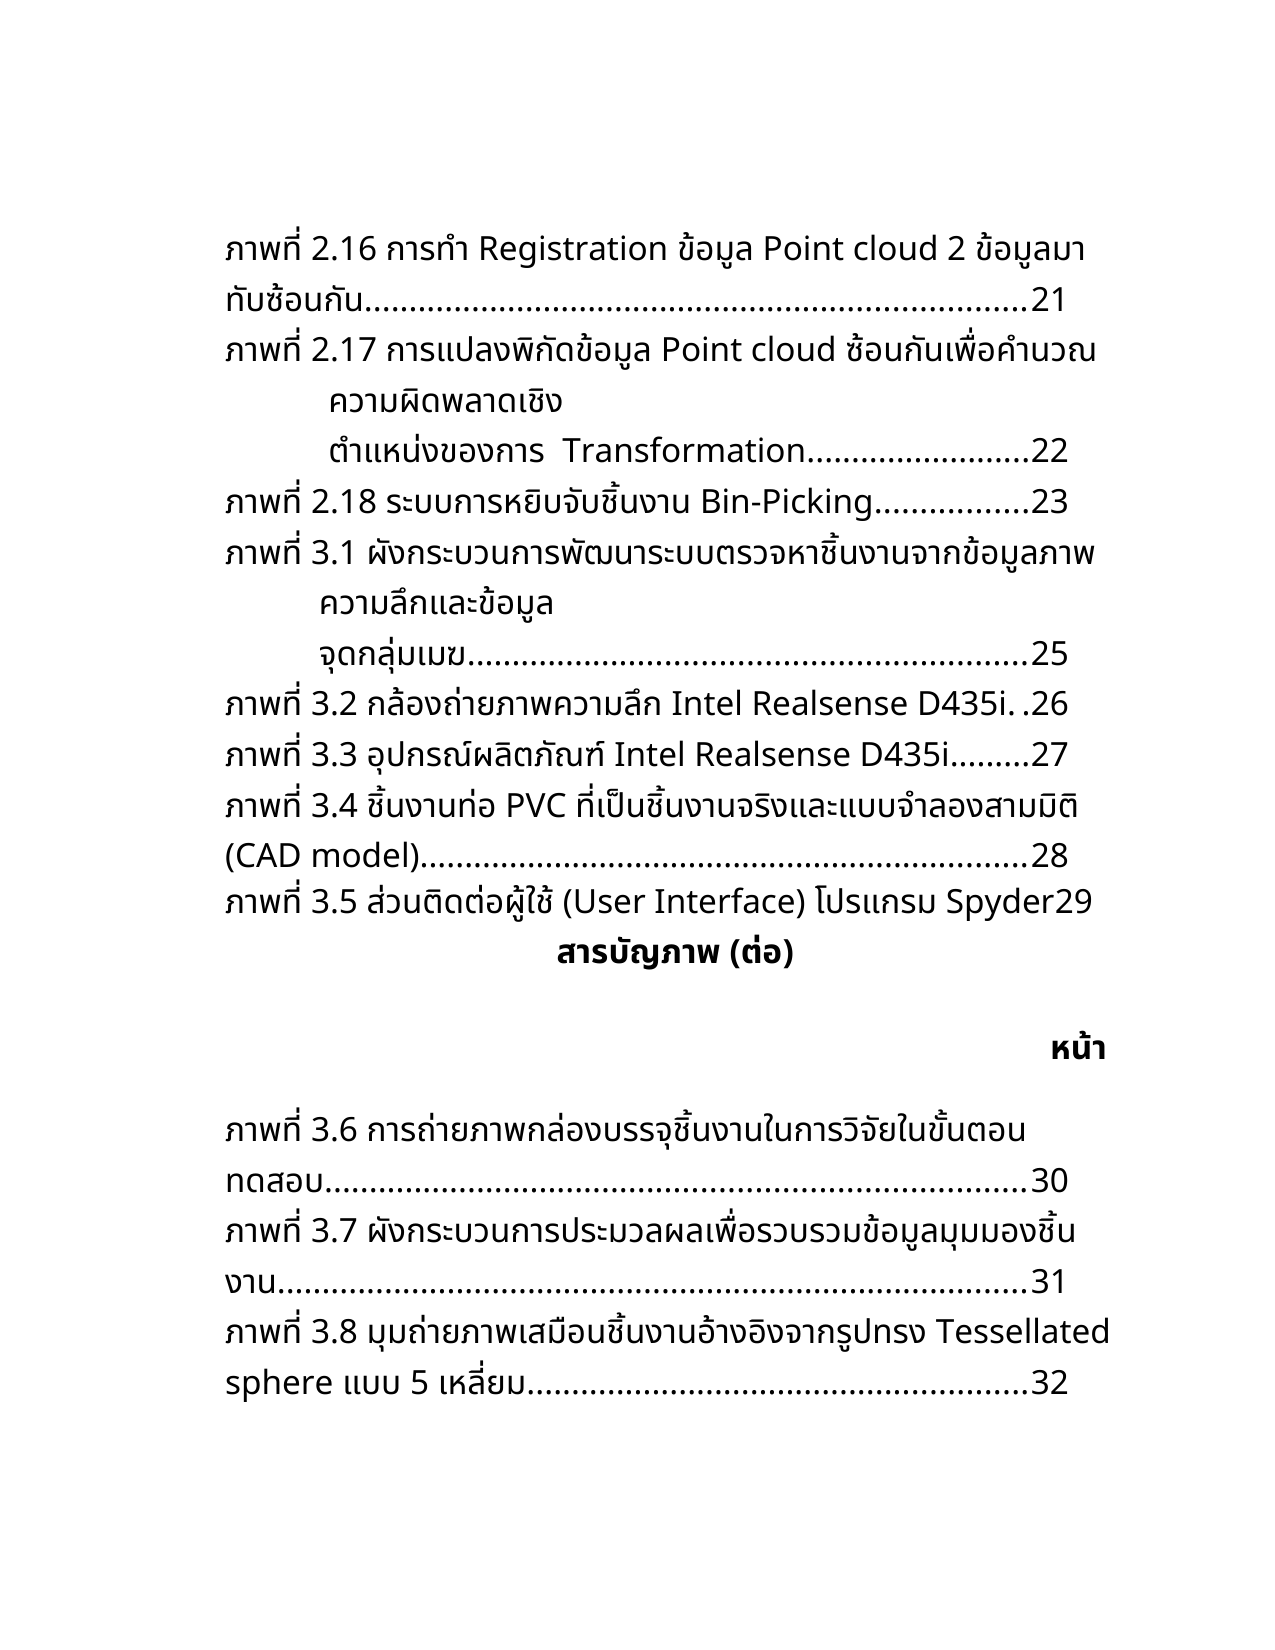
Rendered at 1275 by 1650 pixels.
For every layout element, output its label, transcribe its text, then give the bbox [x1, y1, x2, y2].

text ภาพที่ 3.4 ชิ้นงานท่อ PVC ที่เป็นชิ้นงานจริงและแบบจำลองสามมิติ (CAD model) 28 [225, 781, 1125, 877]
text ภาพที่ 3.5 ส่วนติดต่อผู้ใช้ (User Interface) โปรแกรม Spyder 29 [225, 877, 1125, 928]
text ภาพที่ 3.1 ผังกระบวนการพัฒนาระบบตรวจหาชิ้นงานจากข้อมูลภาพความลึกและข้อมูล จุดกลุ่มเมฆ 25 [225, 528, 1125, 680]
text ภาพที่ 3.6 การถ่ายภาพกล่องบรรจุชิ้นงานในการวิจัยในขั้นตอนทดสอบ 30 [225, 1106, 1125, 1207]
text ภาพที่ 2.18 ระบบการหยิบจับชิ้นงาน Bin-Picking 23 [225, 478, 1125, 528]
text ภาพที่ 2.17 การแปลงพิกัดข้อมูล Point cloud ซ้อนกันเพื่อคำนวณความผิดพลาดเชิง ตำแหน่งของการ Transformation 22 [225, 326, 1125, 478]
text ภาพที่ 3.8 มุมถ่ายภาพเสมือนชิ้นงานอ้างอิงจากรูปทรง Tessellated sphere แบบ 5 เหลี่ยม 32 [225, 1308, 1125, 1409]
text หน้า [225, 1024, 1125, 1074]
text ภาพที่ 3.2 กล้องถ่ายภาพความลึก Intel Realsense D435i 26 [225, 680, 1125, 731]
text ภาพที่ 3.3 อุปกรณ์ผลิตภัณฑ์ Intel Realsense D435i 27 [225, 731, 1125, 781]
text ภาพที่ 3.7 ผังกระบวนการประมวลผลเพื่อรวบรวมข้อมูลมุมมองชิ้นงาน 31 [225, 1207, 1125, 1308]
text สารบัญภาพ (ต่อ) [225, 928, 1125, 979]
text ภาพที่ 2.16 การทำ Registration ข้อมูล Point cloud 2 ข้อมูลมาทับซ้อนกัน 21 [225, 225, 1125, 326]
